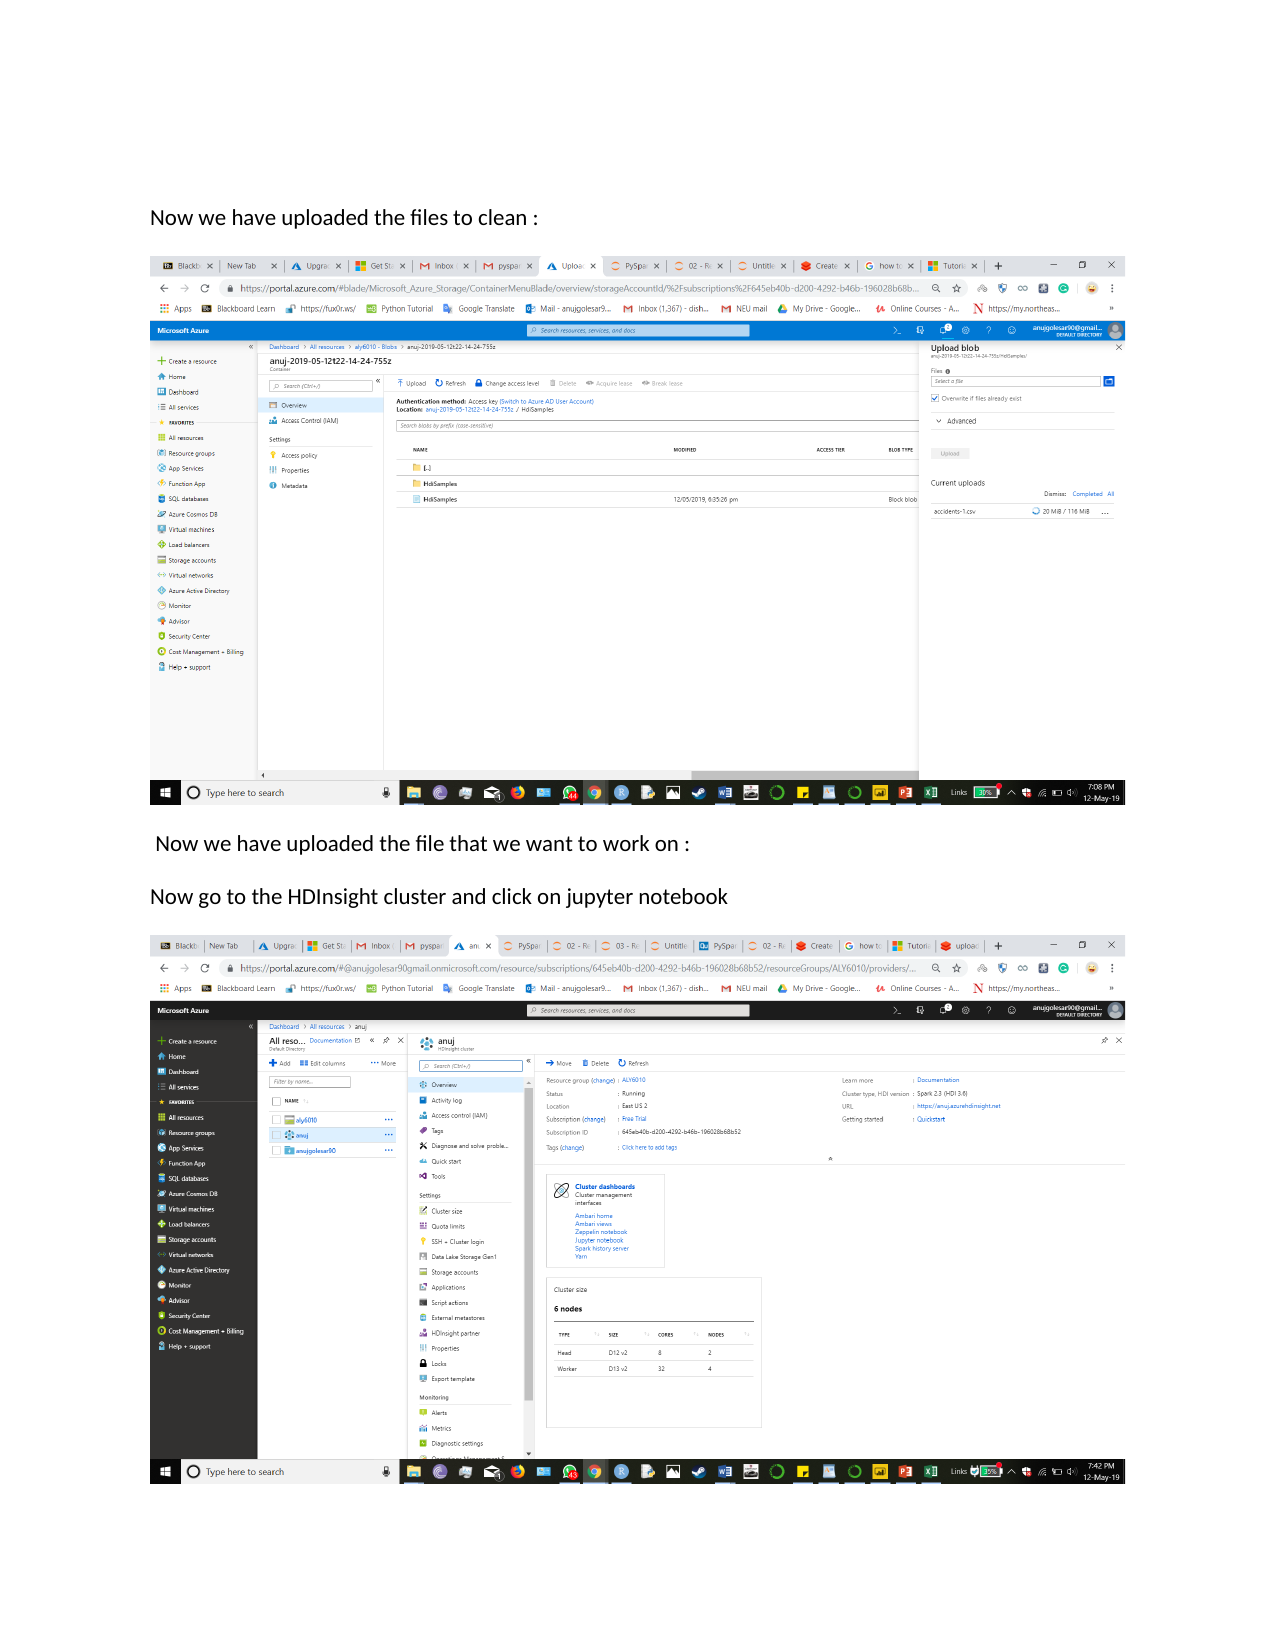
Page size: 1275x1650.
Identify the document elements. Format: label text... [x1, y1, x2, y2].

picture [150, 935, 1125, 1484]
text Now we have uploaded the file that we want to work on : [150, 829, 1125, 857]
text Now we have uploaded the files to clean : [150, 203, 1125, 231]
text Now go to the HDInsight cluster and click on jupyter notebook [150, 882, 1125, 911]
picture [150, 256, 1125, 805]
